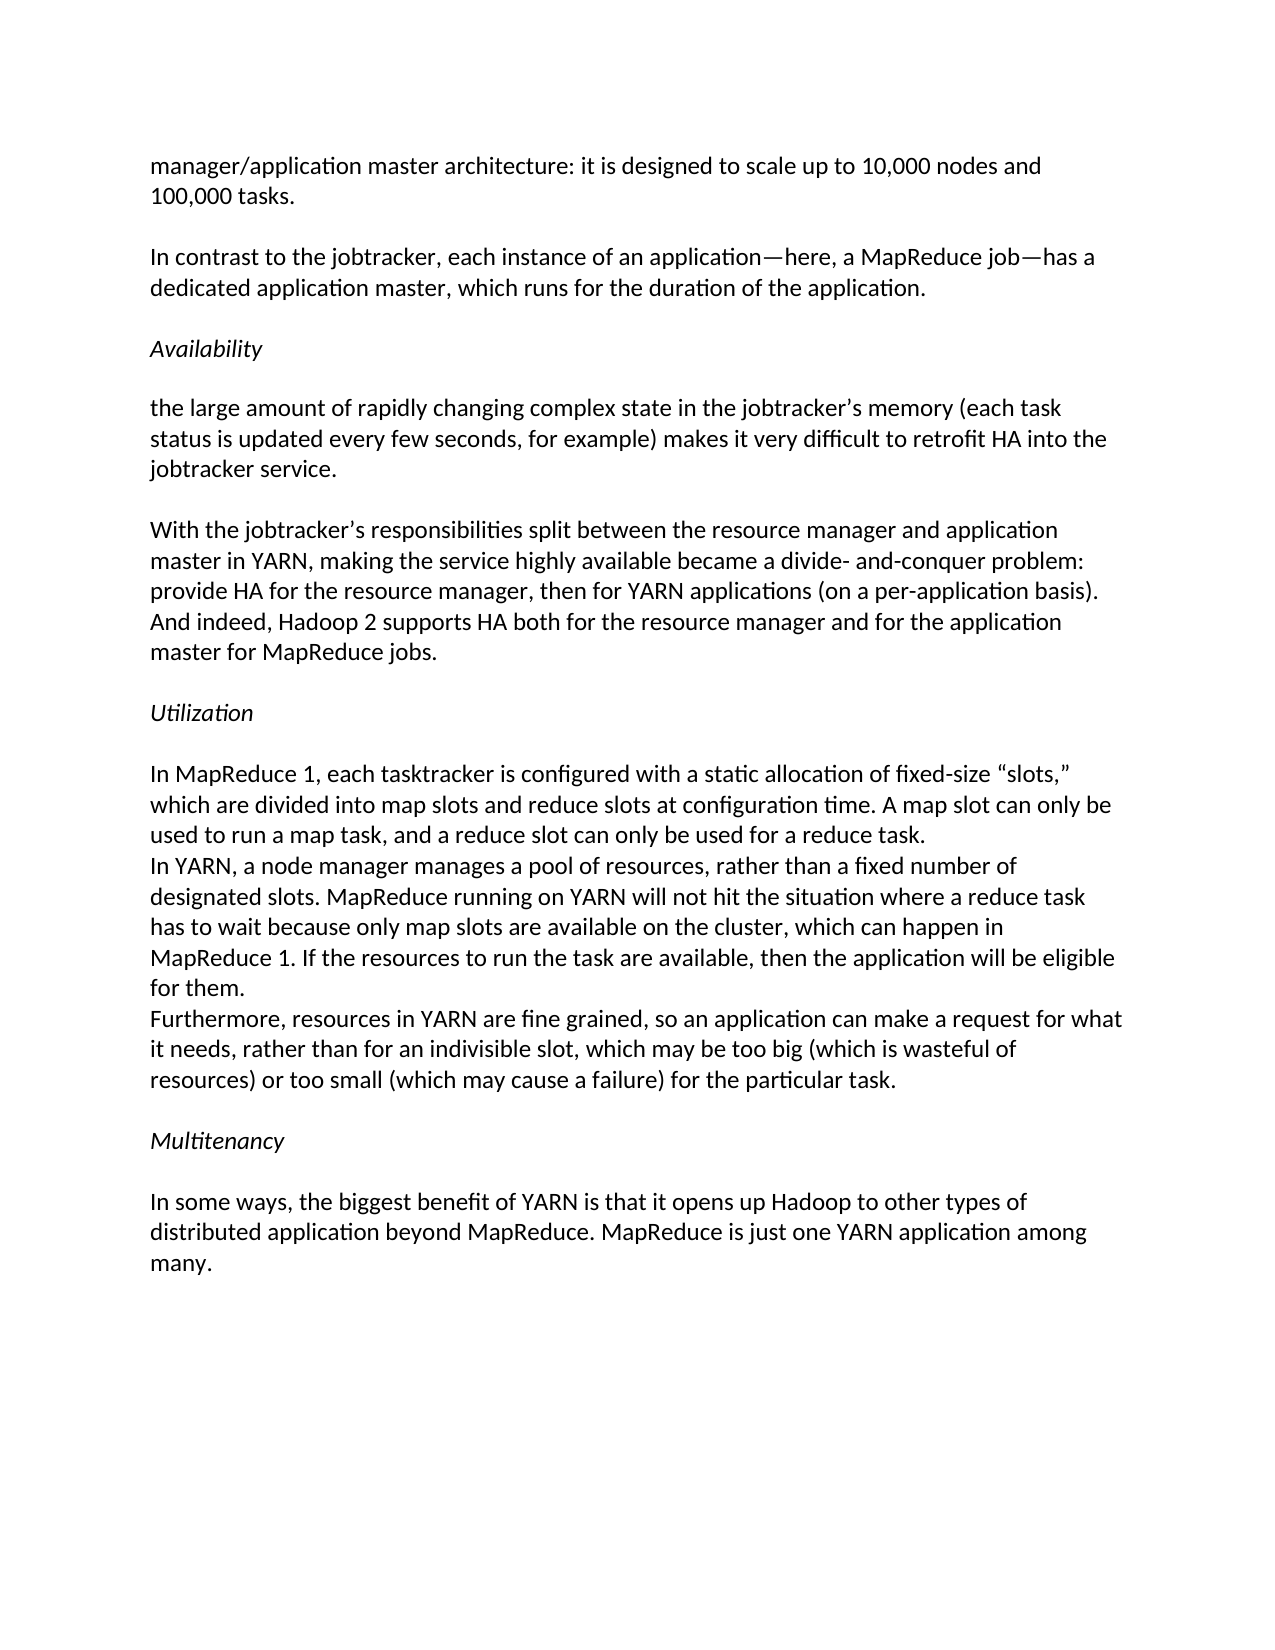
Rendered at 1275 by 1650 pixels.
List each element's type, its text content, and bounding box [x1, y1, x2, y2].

text In some ways, the biggest benefit of YARN is that it opens up Hadoop to other types of distributed application beyond MapReduce. MapReduce is just one YARN application among many. [150, 1186, 1125, 1277]
text In MapReduce 1, each tasktracker is configured with a static allocation of fixed-size “slots,” which are divided into map slots and reduce slots at configuration time. A map slot can only be used to run a map task, and a reduce slot can only be used for a reduce task. [150, 759, 1125, 850]
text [150, 150, 1125, 211]
text the large amount of rapidly changing complex state in the jobtracker’s memory (each task status is updated every few seconds, for example) makes it very difficult to retrofit HA into the jobtracker service. [150, 392, 1125, 484]
text Multitenancy [150, 1125, 1125, 1155]
text Furthermore, resources in YARN are fine grained, so an application can make a request for what it needs, rather than for an indivisible slot, which may be too big (which is wasteful of resources) or too small (which may cause a failure) for the particular task. [150, 1003, 1125, 1094]
text Availability [150, 333, 1125, 364]
text With the jobtracker’s responsibilities split between the resource manager and application master in YARN, making the service highly available became a divide- and-conquer problem: provide HA for the resource manager, then for YARN applications (on a per-application basis). And indeed, Hadoop 2 supports HA both for the resource manager and for the application master for MapReduce jobs. [150, 514, 1125, 667]
text In YARN, a node manager manages a pool of resources, rather than a fixed number of designated slots. MapReduce running on YARN will not hit the situation where a reduce task has to wait because only map slots are available on the cluster, which can happen in MapReduce 1. If the resources to run the task are available, then the application will be eligible for them. [150, 850, 1125, 1003]
text Utilization [150, 698, 1125, 728]
text In contrast to the jobtracker, each instance of an application—here, a MapReduce job—has a dedicated application master, which runs for the duration of the application. [150, 242, 1125, 303]
